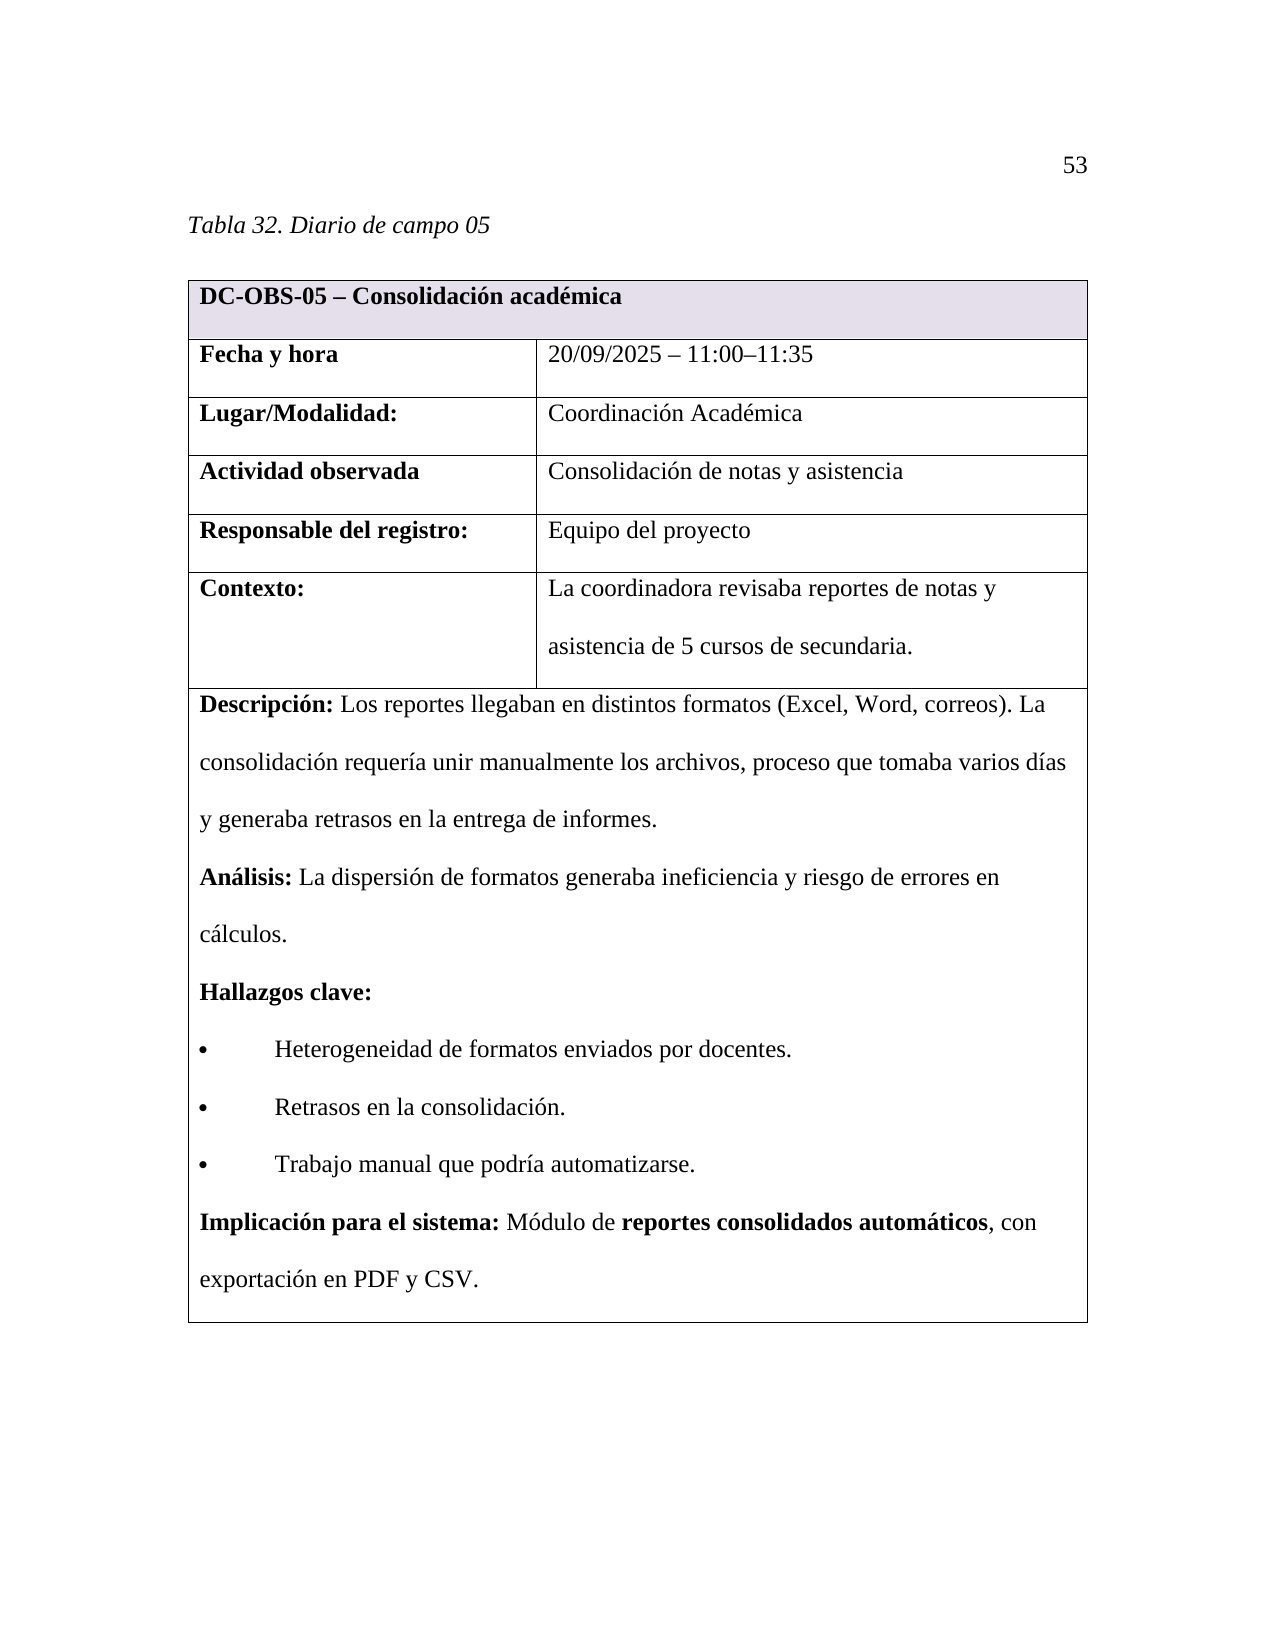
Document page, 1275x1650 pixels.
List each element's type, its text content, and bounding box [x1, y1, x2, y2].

table_cell Contexto: [189, 573, 536, 688]
table_cell Coordinación Académica [537, 398, 1087, 455]
table_cell Descripción: Los reportes llegaban en distintos formatos (Excel, Word, correos). La consolidación requería unir manualmente los archivos, proceso que tomaba varios días y generaba retrasos en la entrega de informes. Análisis: La dispersión de formatos generaba ineficiencia y riesgo de errores en cálculos. Hallazgos clave: Heterogeneidad de formatos enviados por docentes. Retrasos en la consolidación. Trabajo manual que podría automatizarse. Implicación para el sistema: Módulo de reportes consolidados automáticos, con exportación en PDF y CSV. [189, 689, 1087, 1322]
table_cell Fecha y hora [189, 340, 536, 397]
table_cell Equipo del proyecto [537, 515, 1087, 572]
table_cell 20/09/2025 – 11:00–11:35 [537, 340, 1087, 397]
table_cell Lugar/Modalidad: [189, 398, 536, 455]
table_cell Responsable del registro: [189, 515, 536, 572]
table_cell La coordinadora revisaba reportes de notas y asistencia de 5 cursos de secundaria. [537, 573, 1087, 688]
table_cell Consolidación de notas y asistencia [537, 456, 1087, 514]
table_cell Actividad observada [189, 456, 536, 514]
table_header DC-OBS-05 – Consolidación académica [189, 281, 1087, 338]
